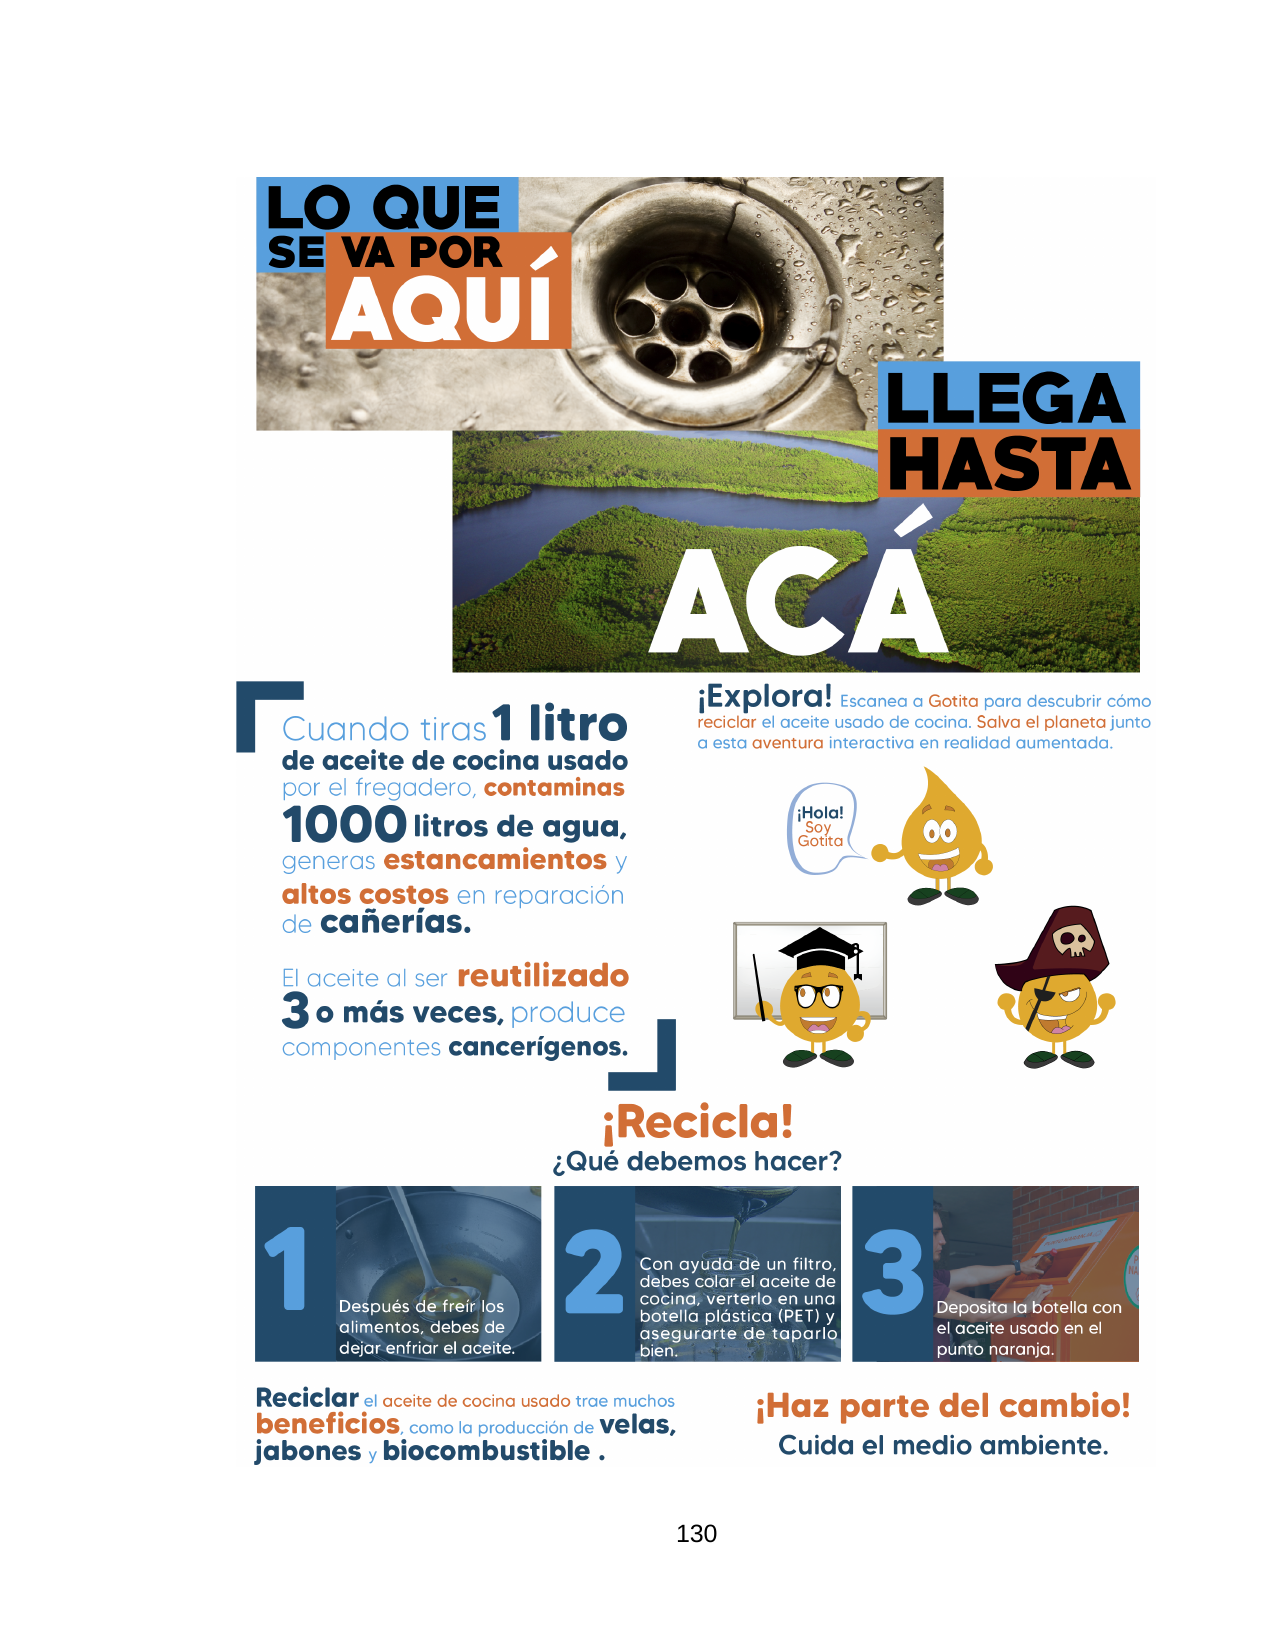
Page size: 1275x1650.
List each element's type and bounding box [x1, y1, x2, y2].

picture [236, 177, 1156, 1467]
